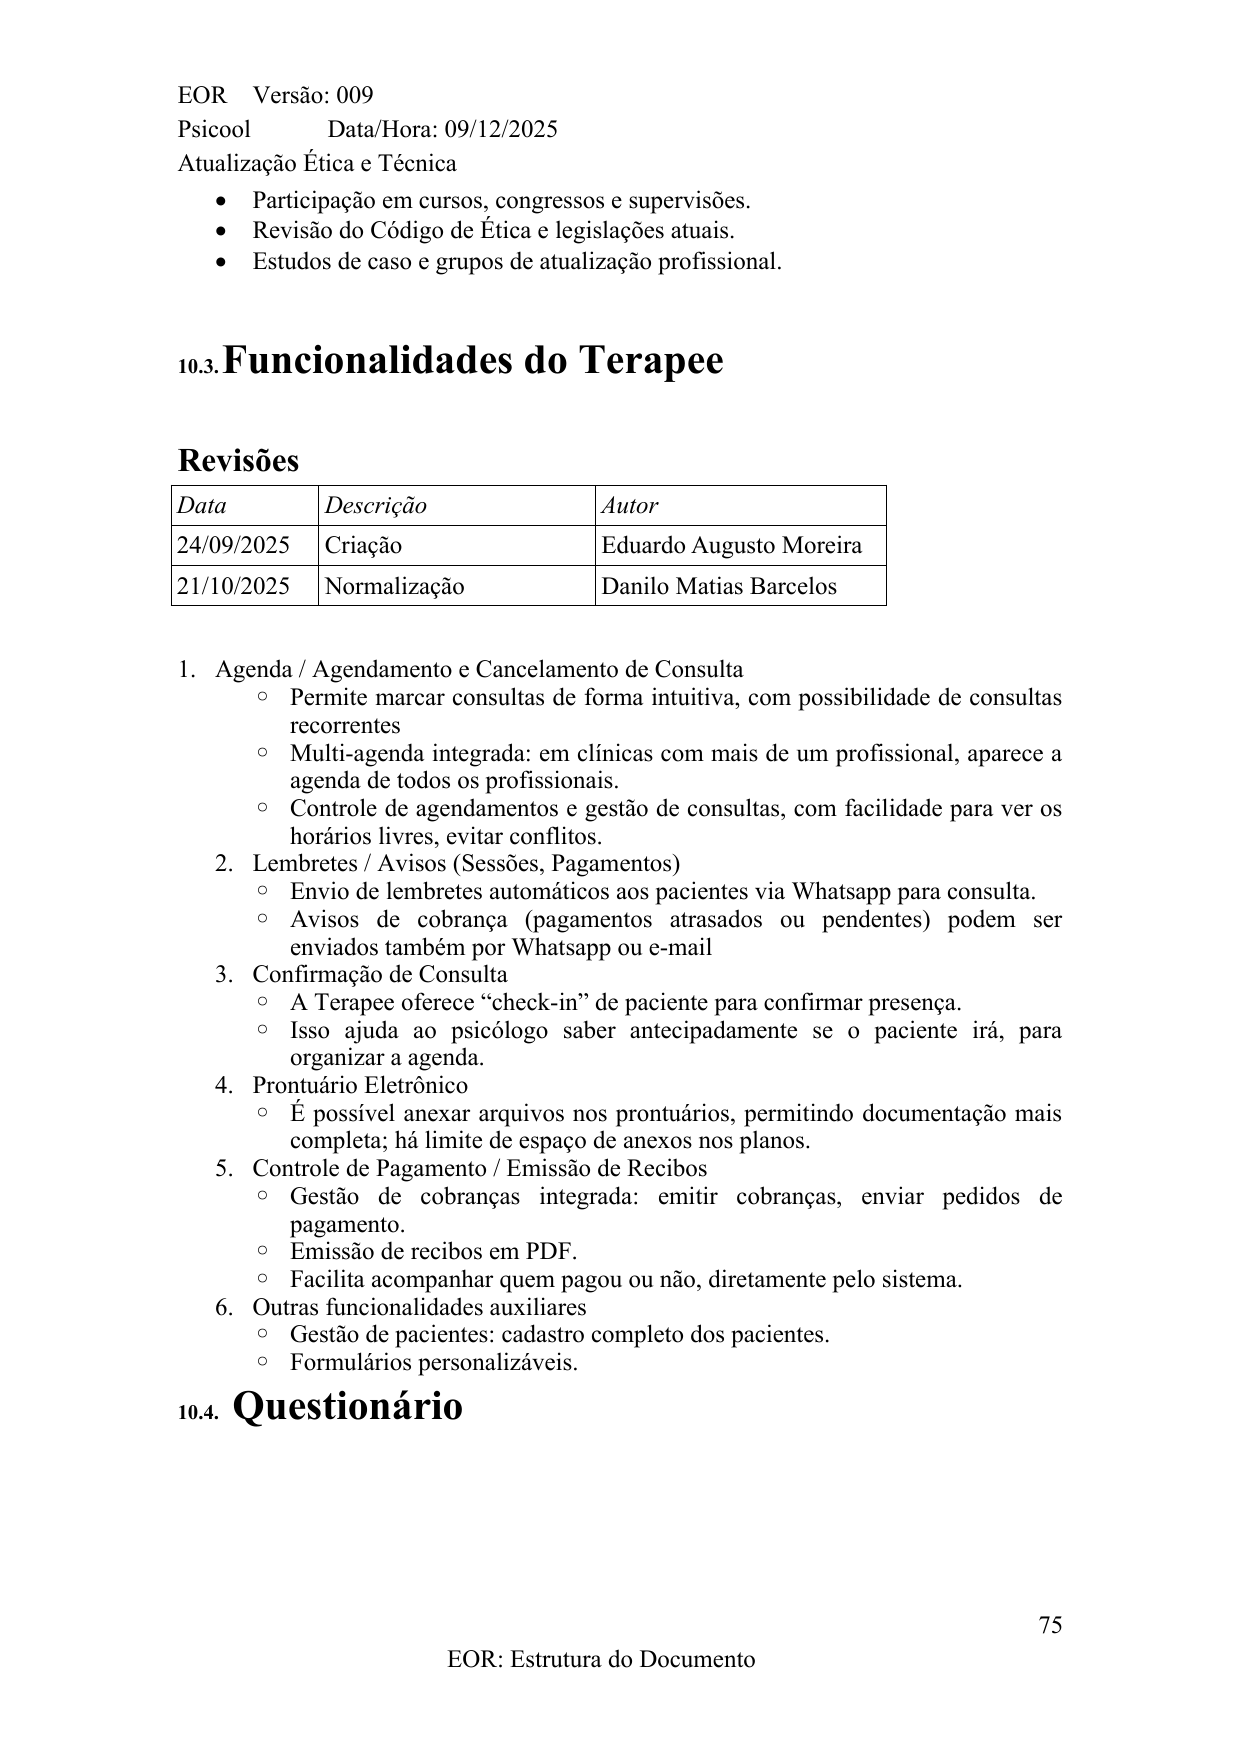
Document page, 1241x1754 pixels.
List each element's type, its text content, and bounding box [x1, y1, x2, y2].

list Agenda / Agendamento e Cancelamento de Consulta [177, 656, 1063, 683]
list Questionário [177, 1382, 1063, 1428]
table_cell Eduardo Augusto Moreira [596, 526, 886, 565]
list Participação em cursos, congressos e supervisões. [215, 183, 1063, 214]
list Isso ajuda ao psicólogo saber antecipadamente se o paciente irá, para organizar a agenda. [252, 1016, 1063, 1071]
table_cell Normalização [319, 566, 595, 605]
table_cell Danilo Matias Barcelos [596, 566, 886, 605]
list Gestão de cobranças integrada: emitir cobranças, enviar pedidos de pagamento. [252, 1182, 1063, 1237]
table_header Descrição [319, 486, 595, 525]
list Confirmação de Consulta [215, 960, 1063, 988]
list Permite marcar consultas de forma intuitiva, com possibilidade de consultas recorrentes [252, 683, 1063, 739]
table_header Data [172, 486, 318, 525]
table_cell 21/10/2025 [172, 566, 318, 605]
list É possível anexar arquivos nos prontuários, permitindo documentação mais completa; há limite de espaço de anexos nos planos. [252, 1099, 1063, 1154]
list Multi-agenda integrada: em clínicas com mais de um profissional, aparece a agenda de todos os profissionais. [252, 739, 1063, 794]
list Avisos de cobrança (pagamentos atrasados ou pendentes) podem ser enviados também por Whatsapp ou e-mail [252, 905, 1063, 960]
list Facilita acompanhar quem pagou ou não, diretamente pelo sistema. [252, 1265, 1063, 1293]
list Envio de lembretes automáticos aos pacientes via Whatsapp para consulta. [252, 877, 1063, 905]
list Outras funcionalidades auxiliares [215, 1293, 1063, 1321]
list Estudos de caso e grupos de atualização profissional. [215, 244, 1063, 275]
list Formulários personalizáveis. [252, 1348, 1063, 1376]
list Gestão de pacientes: cadastro completo dos pacientes. [252, 1321, 1063, 1348]
table_header Autor [596, 486, 886, 525]
list Controle de Pagamento / Emissão de Recibos [215, 1154, 1063, 1182]
list Controle de agendamentos e gestão de consultas, com facilidade para ver os horários livres, evitar conflitos. [252, 794, 1063, 849]
list Emissão de recibos em PDF. [252, 1237, 1063, 1265]
table_cell 24/09/2025 [172, 526, 318, 565]
table_cell Criação [319, 526, 595, 565]
list Lembretes / Avisos (Sessões, Pagamentos) [215, 849, 1063, 877]
list A Terapee oferece “check-in” de paciente para confirmar presença. [252, 988, 1063, 1016]
text Revisões [177, 441, 1063, 478]
text Atualização Ética e Técnica [177, 149, 1063, 177]
list Prontuário Eletrônico [215, 1071, 1063, 1099]
list Funcionalidades do Terapee [177, 337, 1063, 383]
list Revisão do Código de Ética e legislações atuais. [215, 214, 1063, 244]
